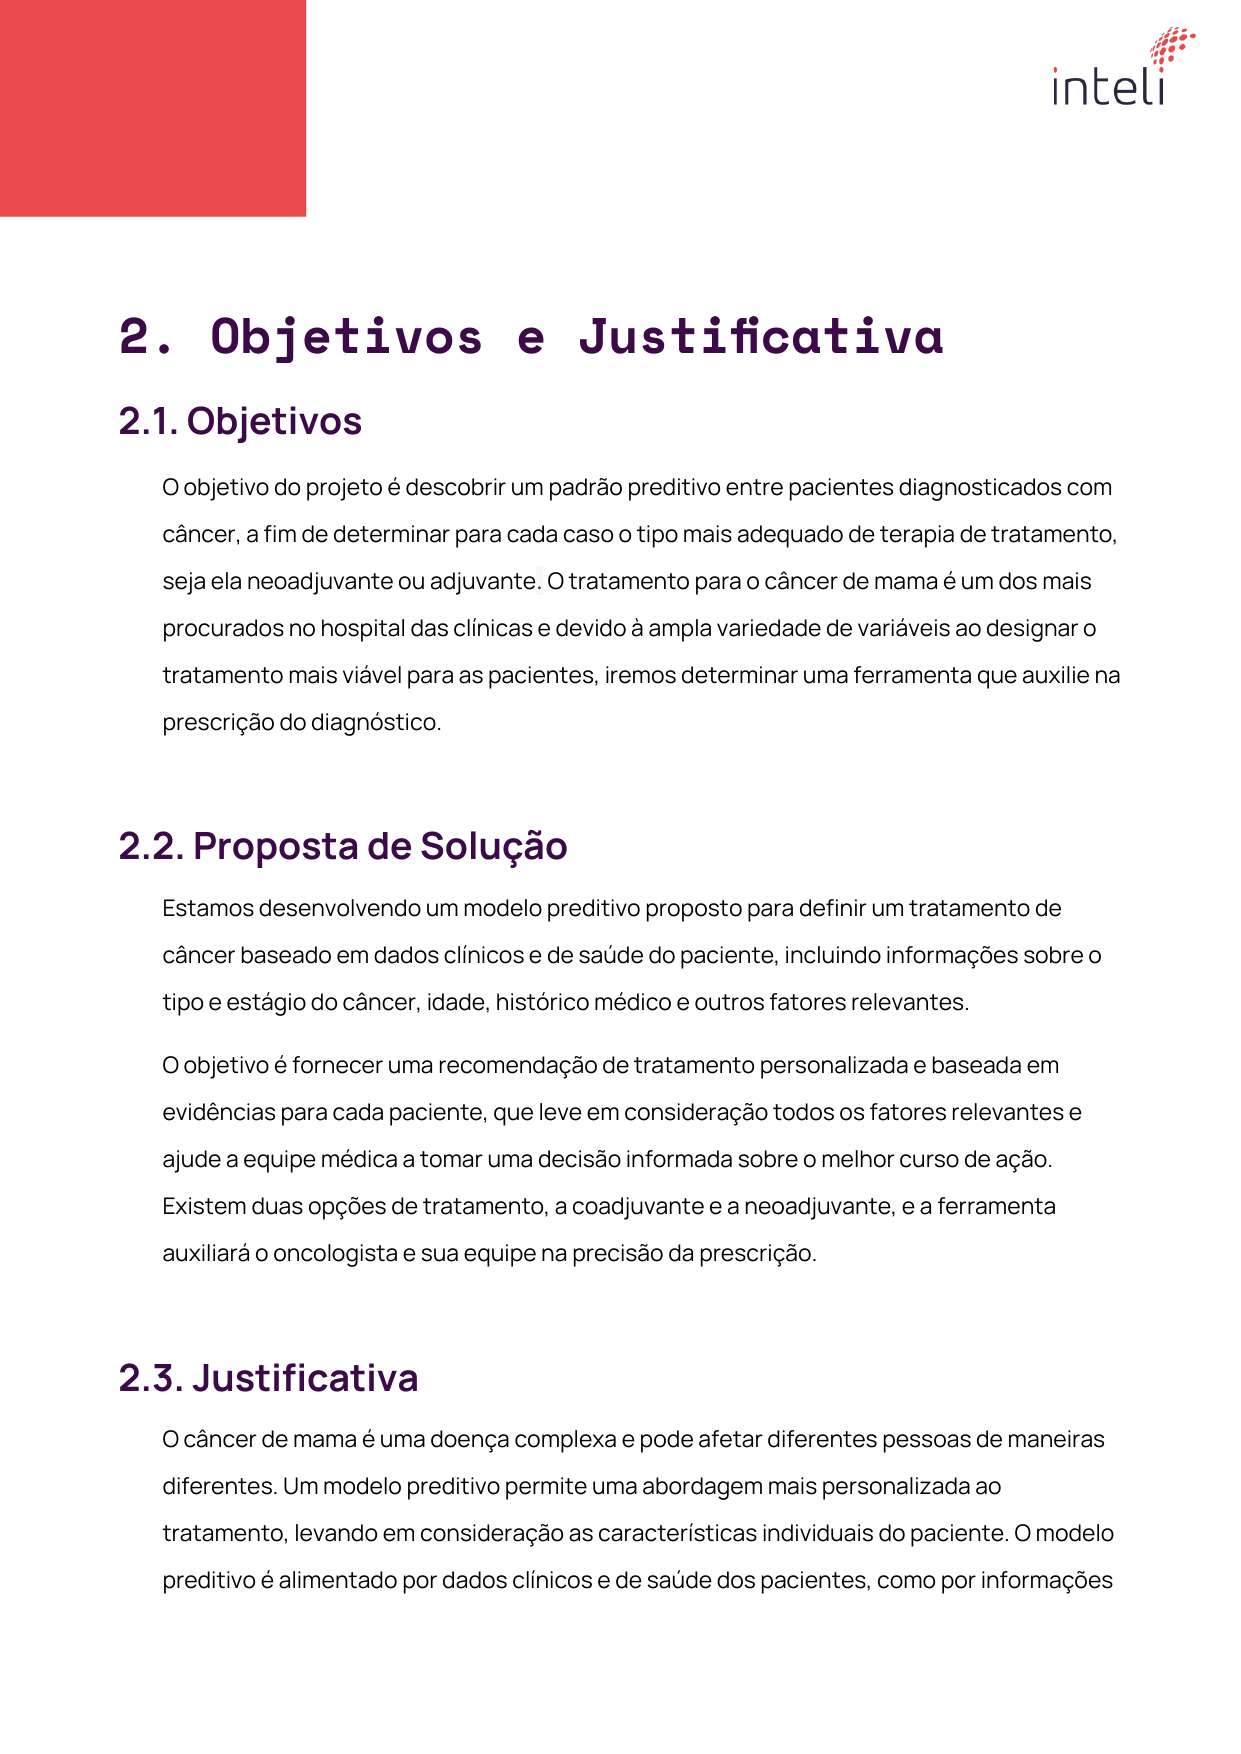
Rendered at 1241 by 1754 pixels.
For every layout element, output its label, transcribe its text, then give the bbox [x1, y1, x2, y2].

subtitle 2.2. Proposta de Solução [118, 820, 1122, 871]
text Estamos desenvolvendo um modelo preditivo proposto para definir um tratamento de câncer baseado em dados clínicos e de saúde do paciente, incluindo informações sobre o tipo e estágio do câncer, idade, histórico médico e outros fatores relevantes. [162, 892, 1122, 1017]
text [162, 1423, 1122, 1596]
text O objetivo é fornecer uma recomendação de tratamento personalizada e baseada em evidências para cada paciente, que leve em consideração todos os fatores relevantes e ajude a equipe médica a tomar uma decisão informada sobre o melhor curso de ação. Existem duas opções de tratamento, a coadjuvante e a neoadjuvante, e a ferramenta auxiliará o oncologista e sua equipe na precisão da prescrição. [162, 1049, 1122, 1268]
picture [1053, 27, 1196, 105]
picture [0, 0, 307, 217]
subtitle 2.1. Objetivos [118, 394, 1122, 446]
subtitle 2. Objetivos e Justificativa [118, 174, 1122, 372]
text O objetivo do projeto é descobrir um padrão preditivo entre pacientes diagnosticados com câncer, a fim de determinar para cada caso o tipo mais adequado de terapia de tratamento, seja ela neoadjuvante ou adjuvante. O tratamento para o câncer de mama é um dos mais procurados no hospital das clínicas e devido à ampla variedade de variáveis ao designar o tratamento mais viável para as pacientes, iremos determinar uma ferramenta que auxilie na prescrição do diagnóstico. [162, 471, 1122, 737]
subtitle 2.3. Justificativa [118, 1351, 1122, 1403]
